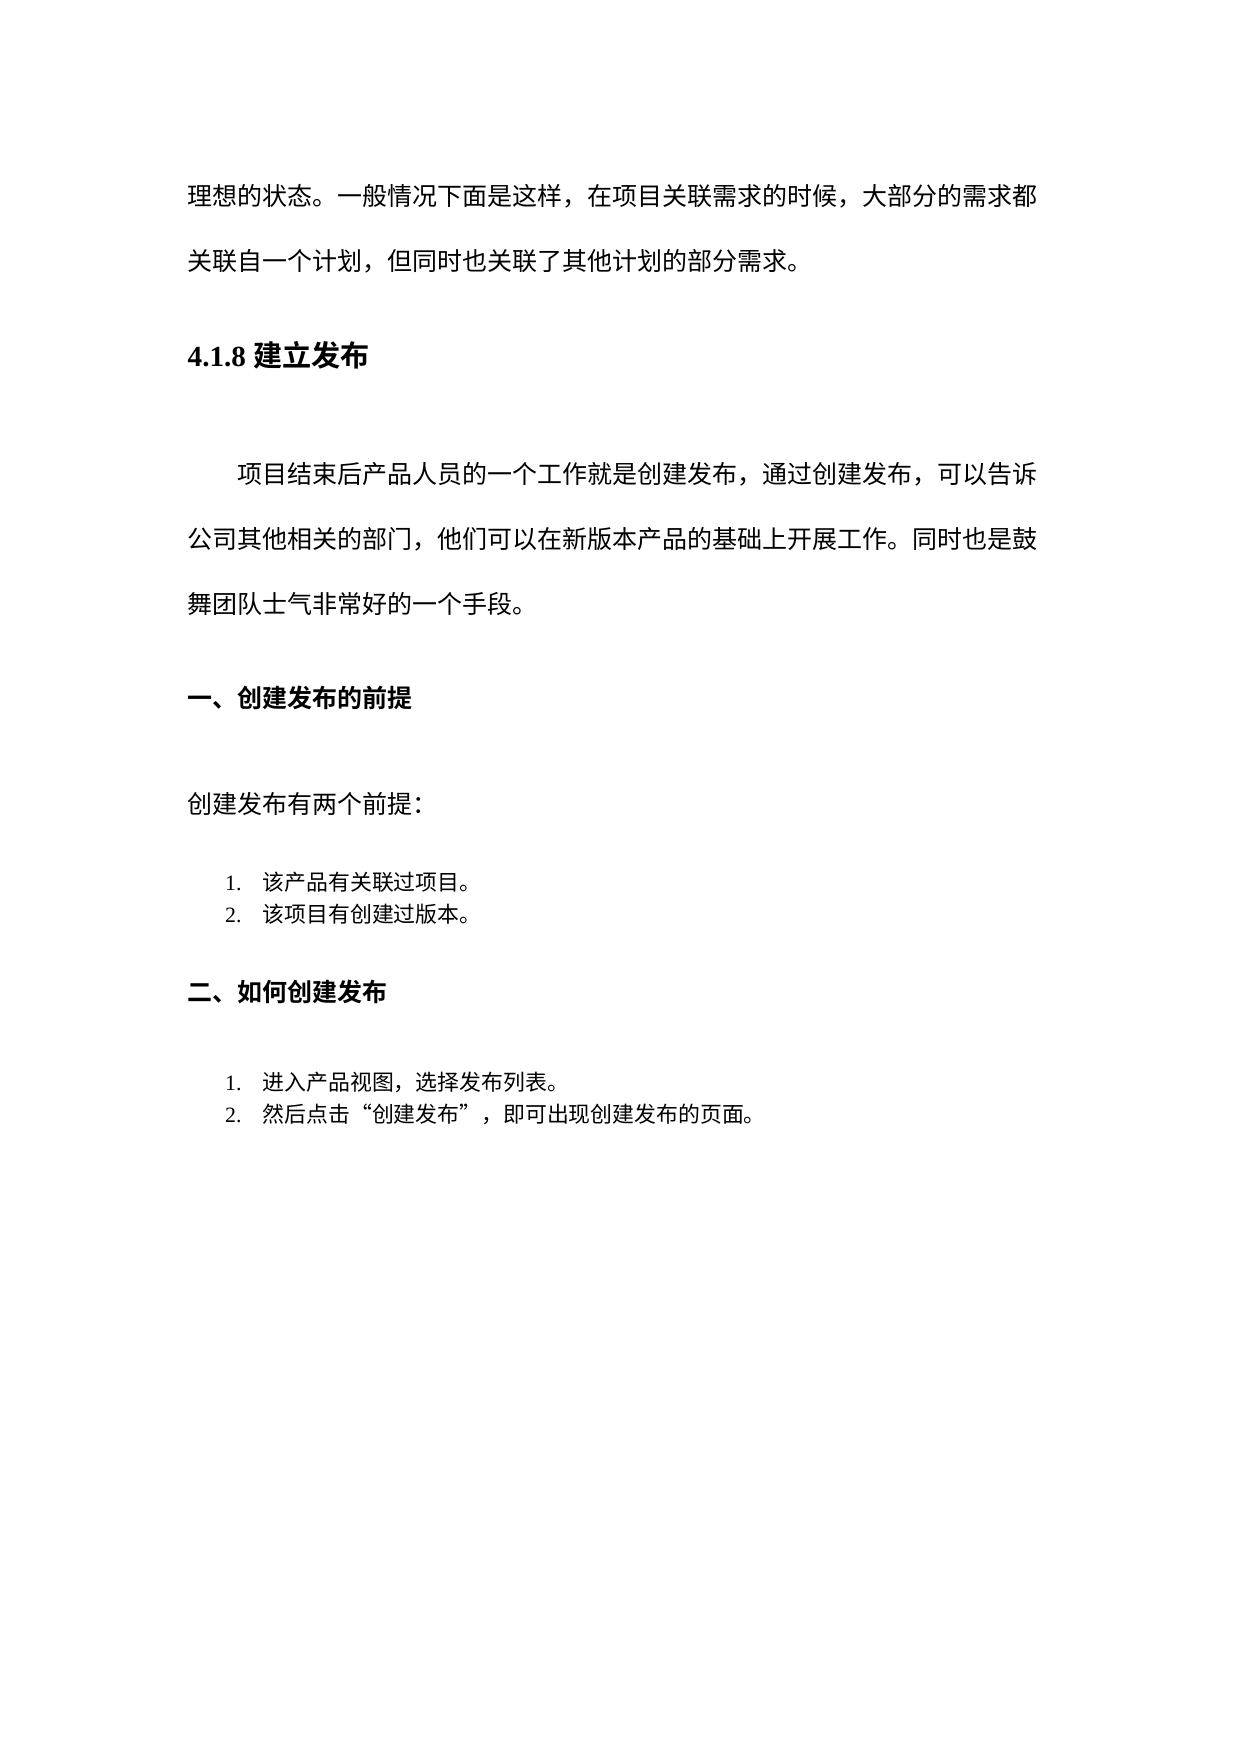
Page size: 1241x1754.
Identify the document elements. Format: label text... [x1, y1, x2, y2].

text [187, 162, 1053, 292]
list 然后点击“创建发布”，即可出现创建发布的页面。 [225, 1097, 1053, 1129]
subtitle 4.1.8 建立发布 [187, 321, 1053, 386]
subtitle 一、创建发布的前提 [187, 664, 1053, 729]
list 进入产品视图，选择发布列表。 [225, 1064, 1053, 1097]
list 该产品有关联过项目。 [225, 864, 1053, 897]
text 创建发布有两个前提： [187, 770, 1053, 835]
list 该项目有创建过版本。 [225, 897, 1053, 929]
subtitle 二、如何创建发布 [187, 958, 1053, 1023]
text 项目结束后产品人员的一个工作就是创建发布，通过创建发布，可以告诉公司其他相关的部门，他们可以在新版本产品的基础上开展工作。同时也是鼓舞团队士气非常好的一个手段。 [187, 440, 1053, 635]
